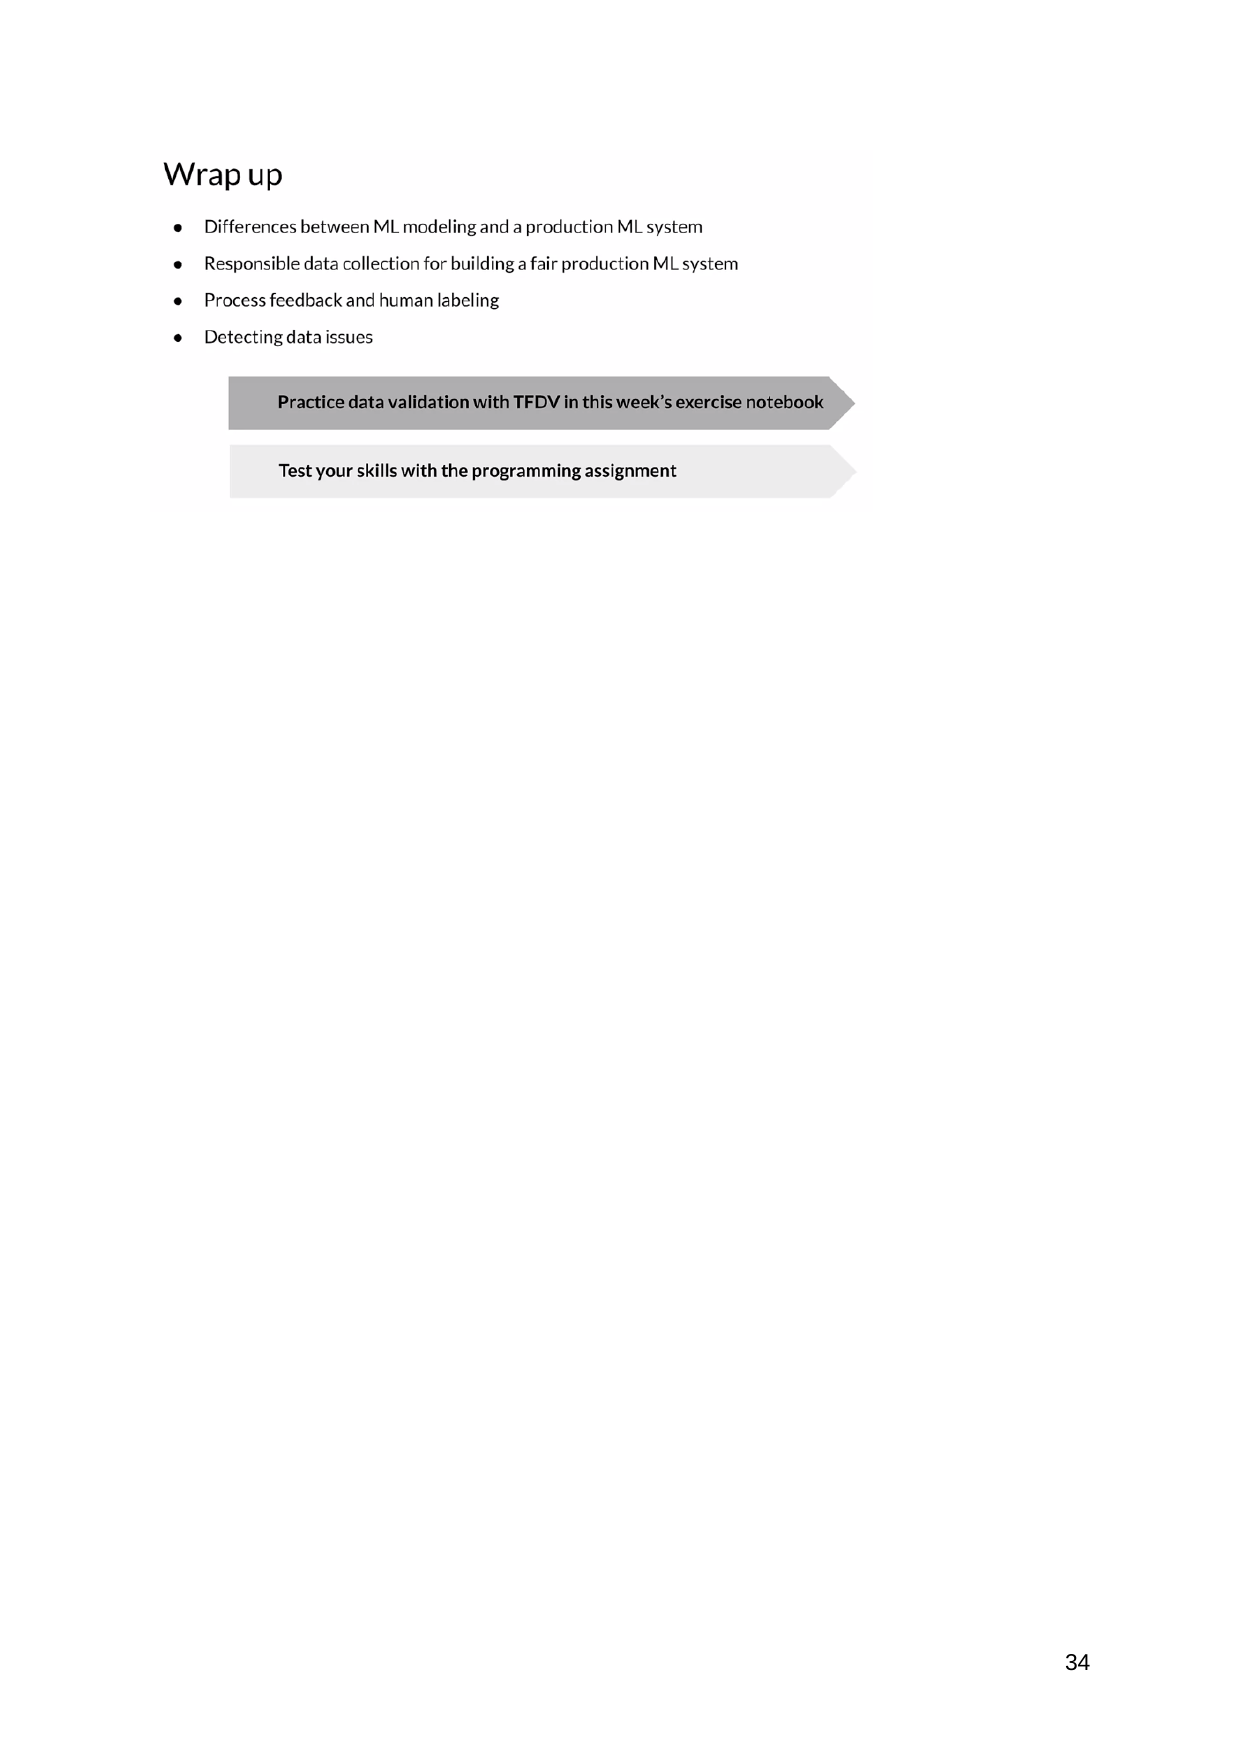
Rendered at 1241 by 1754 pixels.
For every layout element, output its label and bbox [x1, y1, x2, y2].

picture [150, 150, 874, 512]
